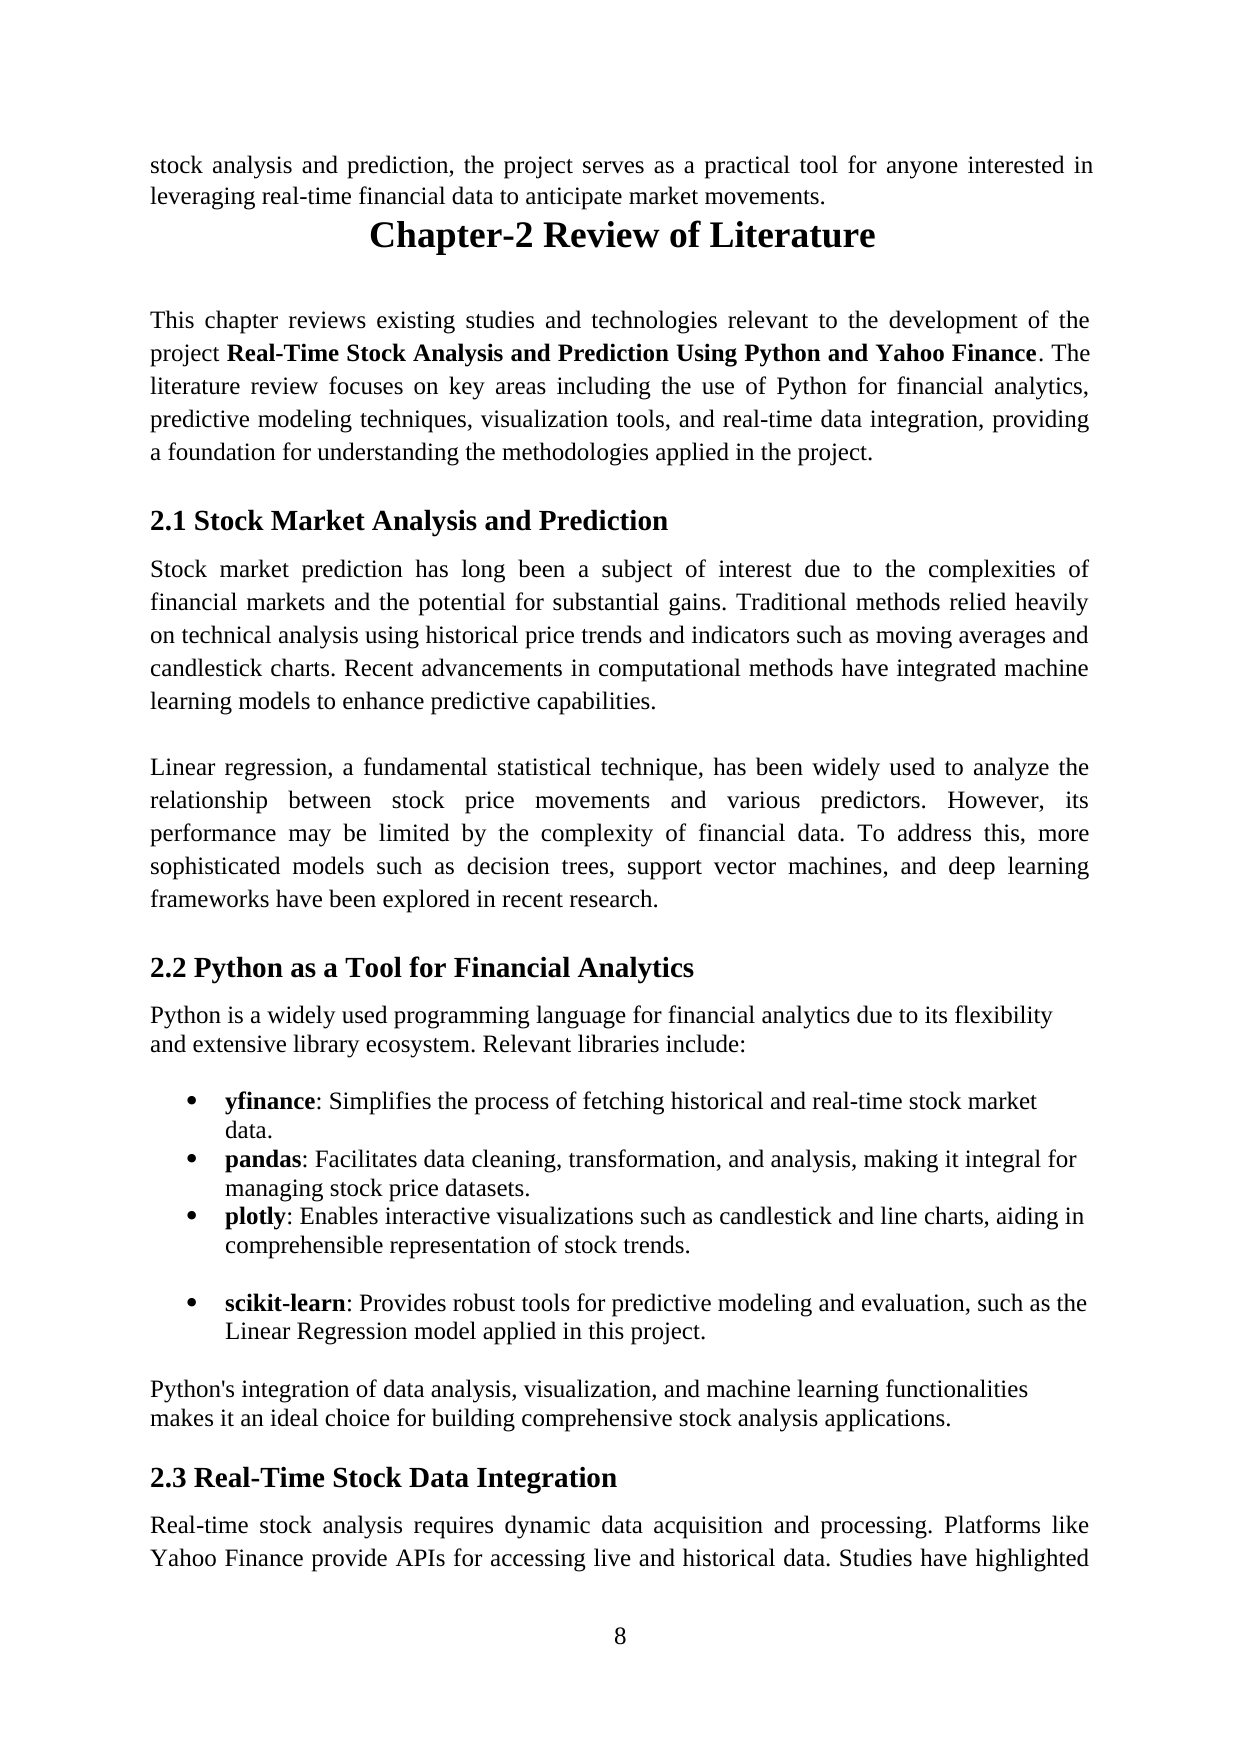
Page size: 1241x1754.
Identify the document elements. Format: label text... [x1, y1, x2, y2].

text Python's integration of data analysis, visualization, and machine learning functionalities makes it an ideal choice for building comprehensive stock analysis applications. [150, 1374, 1090, 1431]
text 2.3 Real-Time Stock Data Integration [150, 1460, 1090, 1494]
text Chapter-2 Review of Literature [150, 212, 1095, 255]
text Python is a widely used programming language for financial analytics due to its flexibility and extensive library ecosystem. Relevant libraries include: [150, 1000, 1090, 1058]
text 2.1 Stock Market Analysis and Prediction [150, 503, 1090, 537]
list scikit-learn: Provides robust tools for predictive modeling and evaluation, such as the Linear Regression model applied in this project. [187, 1288, 1090, 1345]
list plotly: Enables interactive visualizations such as candlestick and line charts, aiding in comprehensible representation of stock trends. [187, 1201, 1090, 1259]
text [150, 150, 1095, 210]
text 2.2 Python as a Tool for Financial Analytics [150, 950, 1090, 983]
text Stock market prediction has long been a subject of interest due to the complexities of financial markets and the potential for substantial gains. Traditional methods relied heavily on technical analysis using historical price trends and indicators such as moving averages and candlestick charts. Recent advancements in computational methods have integrated machine learning models to enhance predictive capabilities. [150, 554, 1090, 714]
list yfinance: Simplifies the process of fetching historical and real-time stock market data. [187, 1086, 1090, 1144]
text Linear regression, a fundamental statistical technique, has been widely used to analyze the relationship between stock price movements and various predictors. However, its performance may be limited by the complexity of financial data. To address this, more sophisticated models such as decision trees, support vector machines, and deep learning frameworks have been explored in recent research. [150, 752, 1090, 913]
list pandas: Facilitates data cleaning, transformation, and analysis, making it integral for managing stock price datasets. [187, 1144, 1090, 1201]
text This chapter reviews existing studies and technologies relevant to the development of the project Real-Time Stock Analysis and Prediction Using Python and Yahoo Finance. The literature review focuses on key areas including the use of Python for financial analytics, predictive modeling techniques, visualization tools, and real-time data integration, providing a foundation for understanding the methodologies applied in the project. [150, 305, 1090, 466]
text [150, 1511, 1090, 1572]
